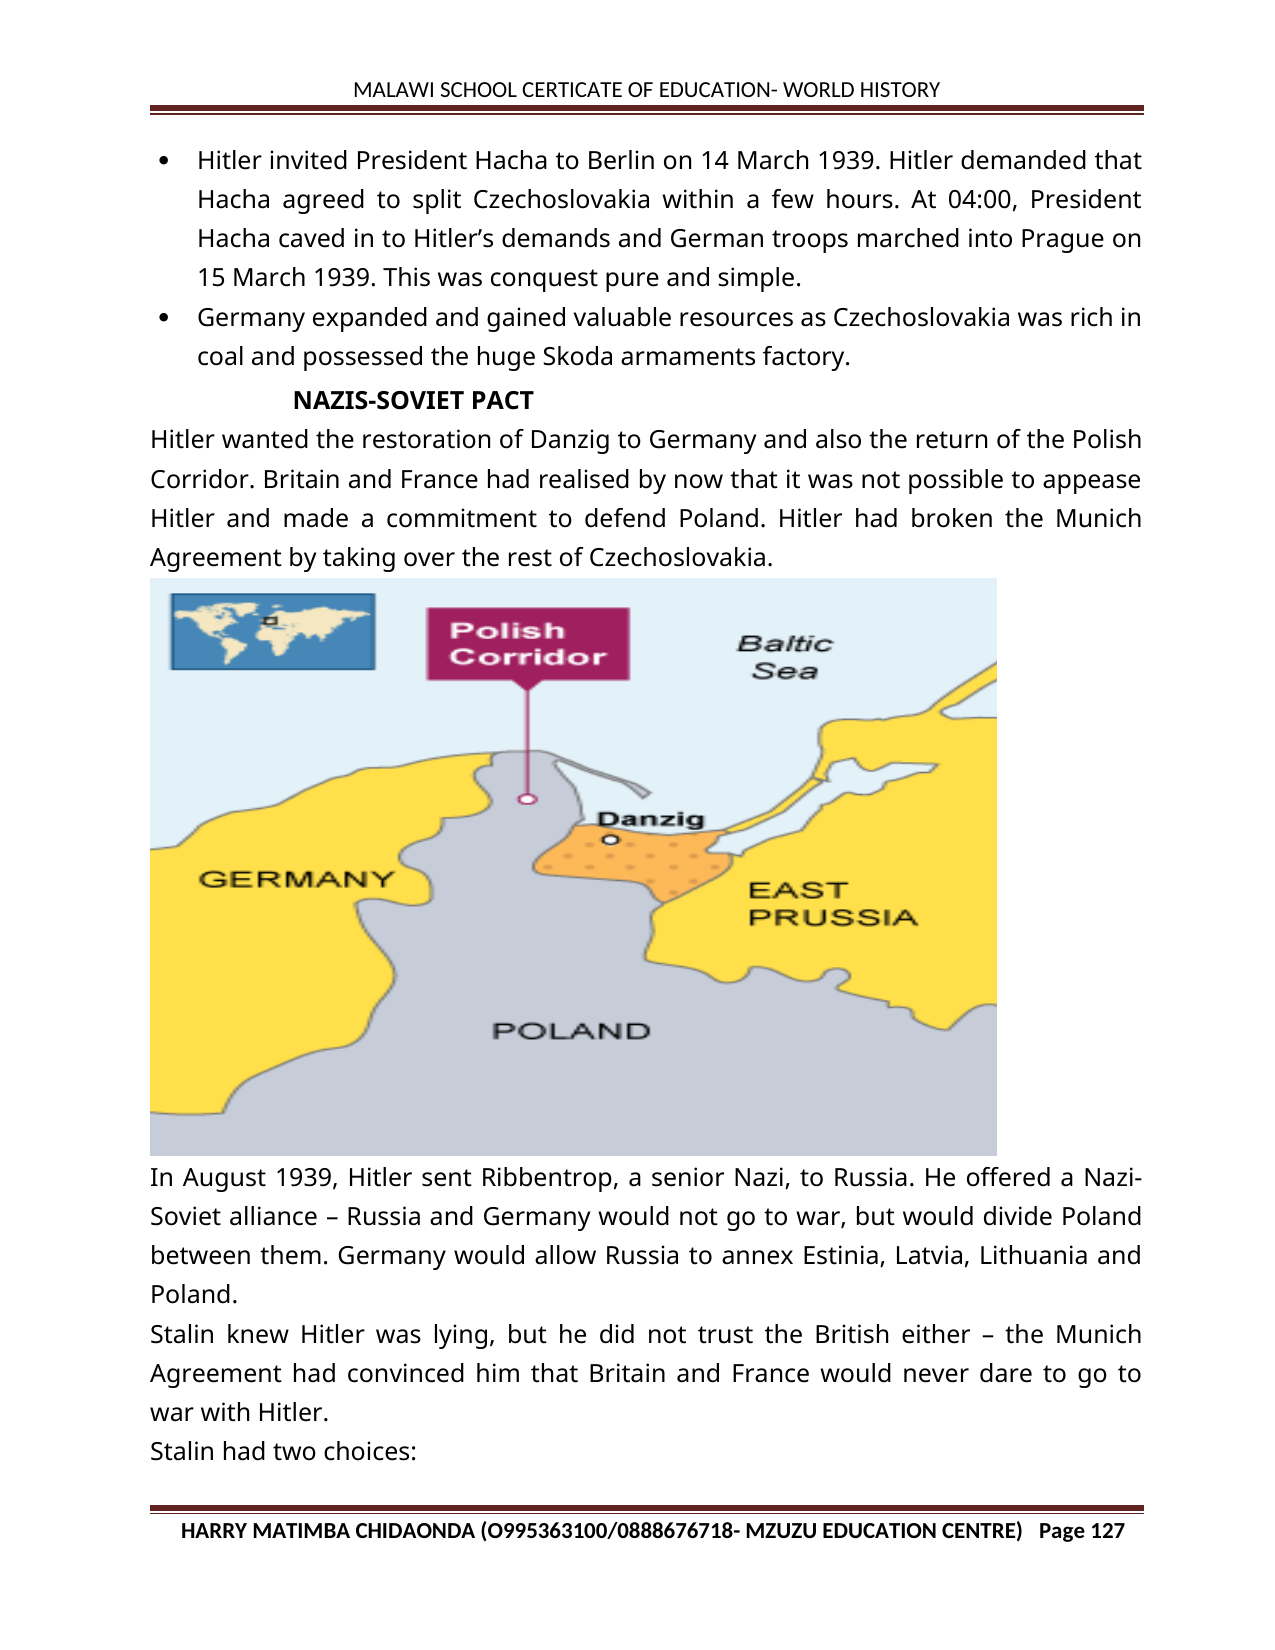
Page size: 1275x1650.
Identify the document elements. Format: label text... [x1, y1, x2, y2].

text Hitler wanted the restoration of Danzig to Germany and also the return of the Polish Corridor. Britain and France had realised by now that it was not possible to appease Hitler and made a commitment to defend Poland. Hitler had broken the Munich Agreement by taking over the rest of Czechoslovakia. [150, 422, 1144, 574]
text Stalin knew Hitler was lying, but he did not trust the British either – the Munich Agreement had convinced him that Britain and France would never dare to go to war with Hitler. [150, 1316, 1144, 1429]
text NAZIS-SOVIET PACT [150, 383, 1144, 417]
text In August 1939, Hitler sent Ribbentrop, a senior Nazi, to Russia. He offered a Nazi-Soviet alliance – Russia and Germany would not go to war, but would divide Poland between them. Germany would allow Russia to annex Estinia, Latvia, Lithuania and Poland. [150, 1159, 1144, 1311]
list Germany expanded and gained valuable resources as Czechoslovakia was rich in coal and possessed the huge Skoda armaments factory. [159, 299, 1144, 372]
list Hitler invited President Hacha to Berlin on 14 March 1939. Hitler demanded that Hacha agreed to split Czechoslovakia within a few hours. At 04:00, President Hacha caved in to Hitler’s demands and German troops marched into Prague on 15 March 1939. This was conquest pure and simple. [159, 142, 1144, 294]
text Stalin had two choices: [150, 1434, 1144, 1468]
